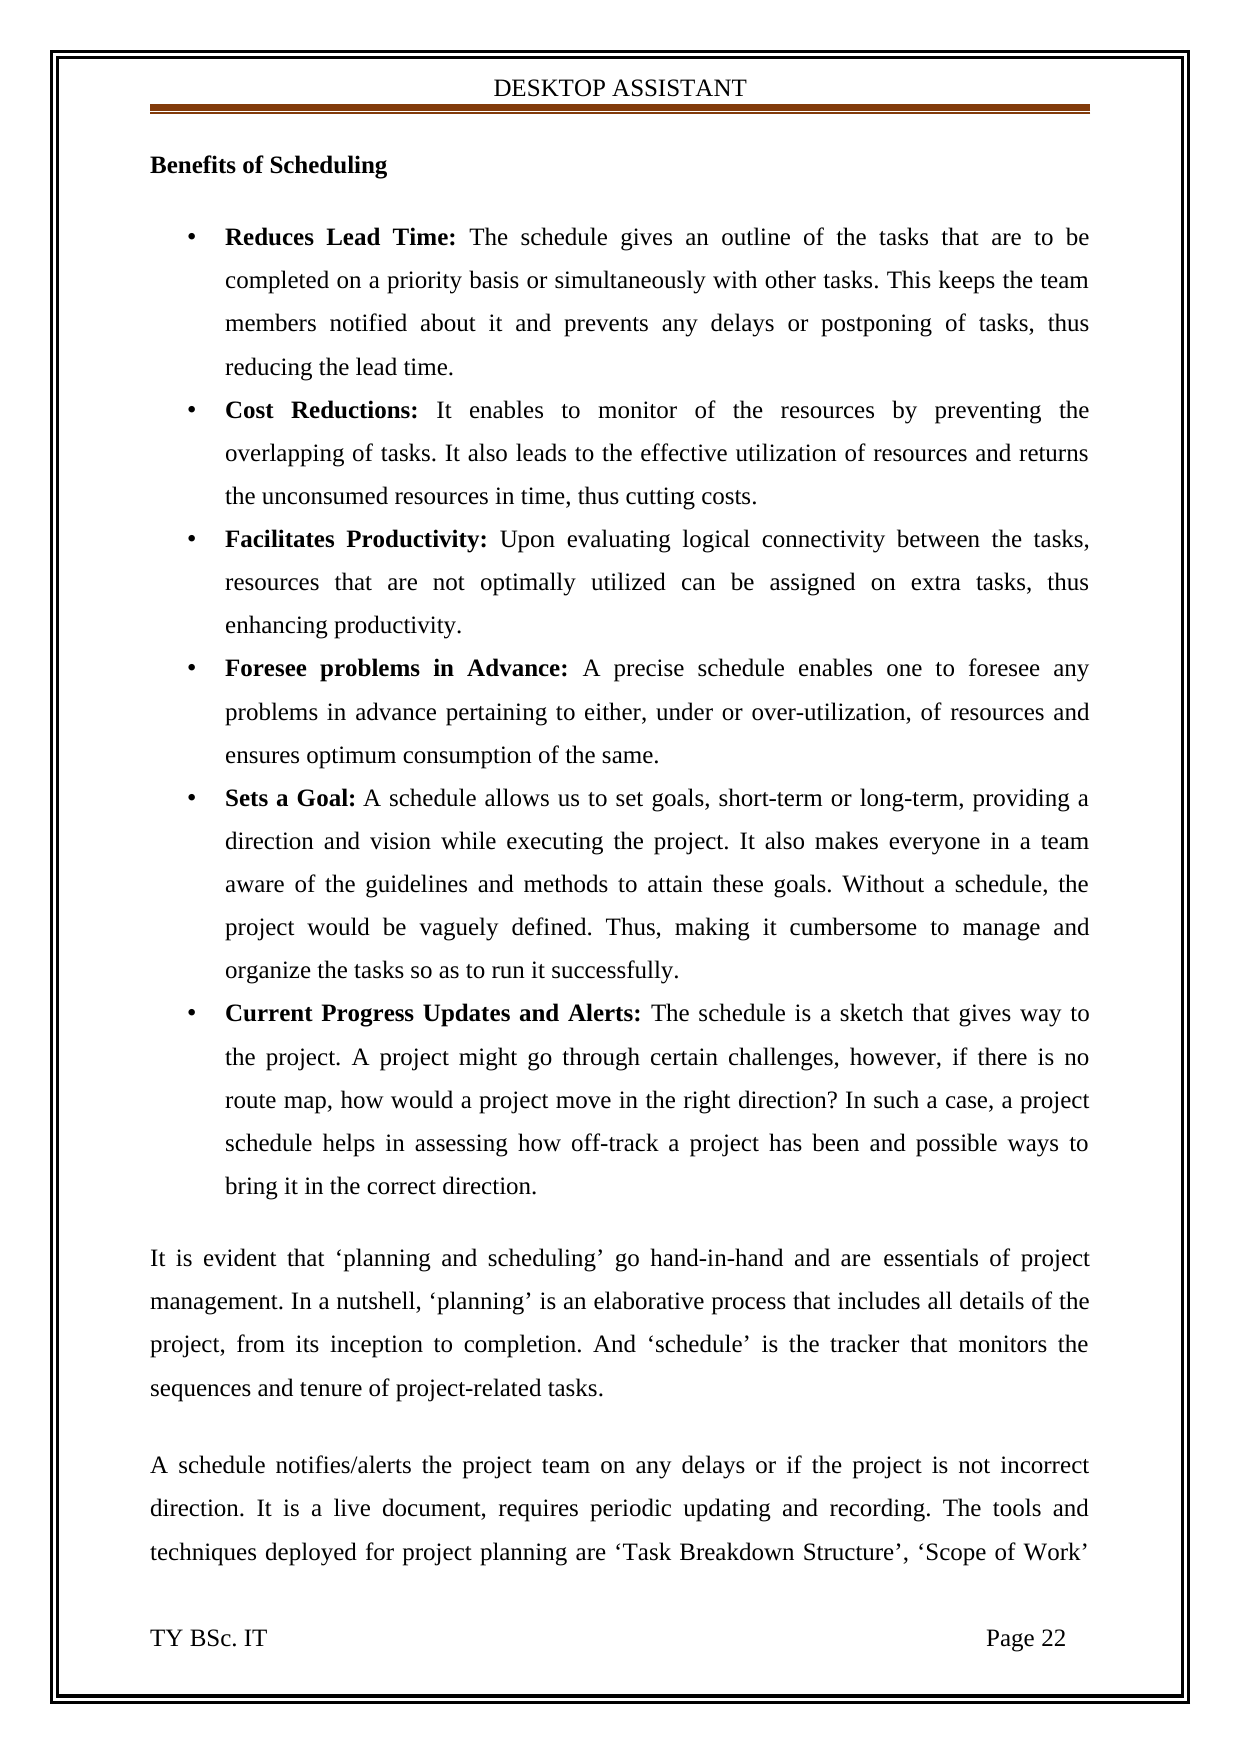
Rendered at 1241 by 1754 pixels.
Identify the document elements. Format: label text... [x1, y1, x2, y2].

list Reduces Lead Time: The schedule gives an outline of the tasks that are to be completed on a priority basis or simultaneously with other tasks. This keeps the team members notified about it and prevents any delays or postponing of tasks, thus reducing the lead time. [187, 222, 1090, 380]
subtitle Benefits of Scheduling [150, 150, 1090, 179]
text It is evident that ‘planning and scheduling’ go hand-in-hand and are essentials of project management. In a nutshell, ‘planning’ is an elaborative process that includes all details of the project, from its inception to completion. And ‘schedule’ is the tracker that monitors the sequences and tenure of project-related tasks. [150, 1243, 1090, 1401]
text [150, 1450, 1090, 1565]
list Cost Reductions: It enables to monitor of the resources by preventing the overlapping of tasks. It also leads to the effective utilization of resources and returns the unconsumed resources in time, thus cutting costs. [187, 395, 1090, 510]
list Current Progress Updates and Alerts: The schedule is a sketch that gives way to the project. A project might go through certain challenges, however, if there is no route map, how would a project move in the right direction? In such a case, a project schedule helps in assessing how off-track a project has been and possible ways to bring it in the correct direction. [187, 998, 1090, 1200]
list Foresee problems in Advance: A precise schedule enables one to foresee any problems in advance pertaining to either, under or over-utilization, of resources and ensures optimum consumption of the same. [187, 653, 1090, 768]
list Facilitates Productivity: Upon evaluating logical connectivity between the tasks, resources that are not optimally utilized can be assigned on extra tasks, thus enhancing productivity. [187, 524, 1090, 639]
list Sets a Goal: A schedule allows us to set goals, short-term or long-term, providing a direction and vision while executing the project. It also makes everyone in a team aware of the guidelines and methods to attain these goals. Without a schedule, the project would be vaguely defined. Thus, making it cumbersome to manage and organize the tasks so as to run it successfully. [187, 783, 1090, 984]
